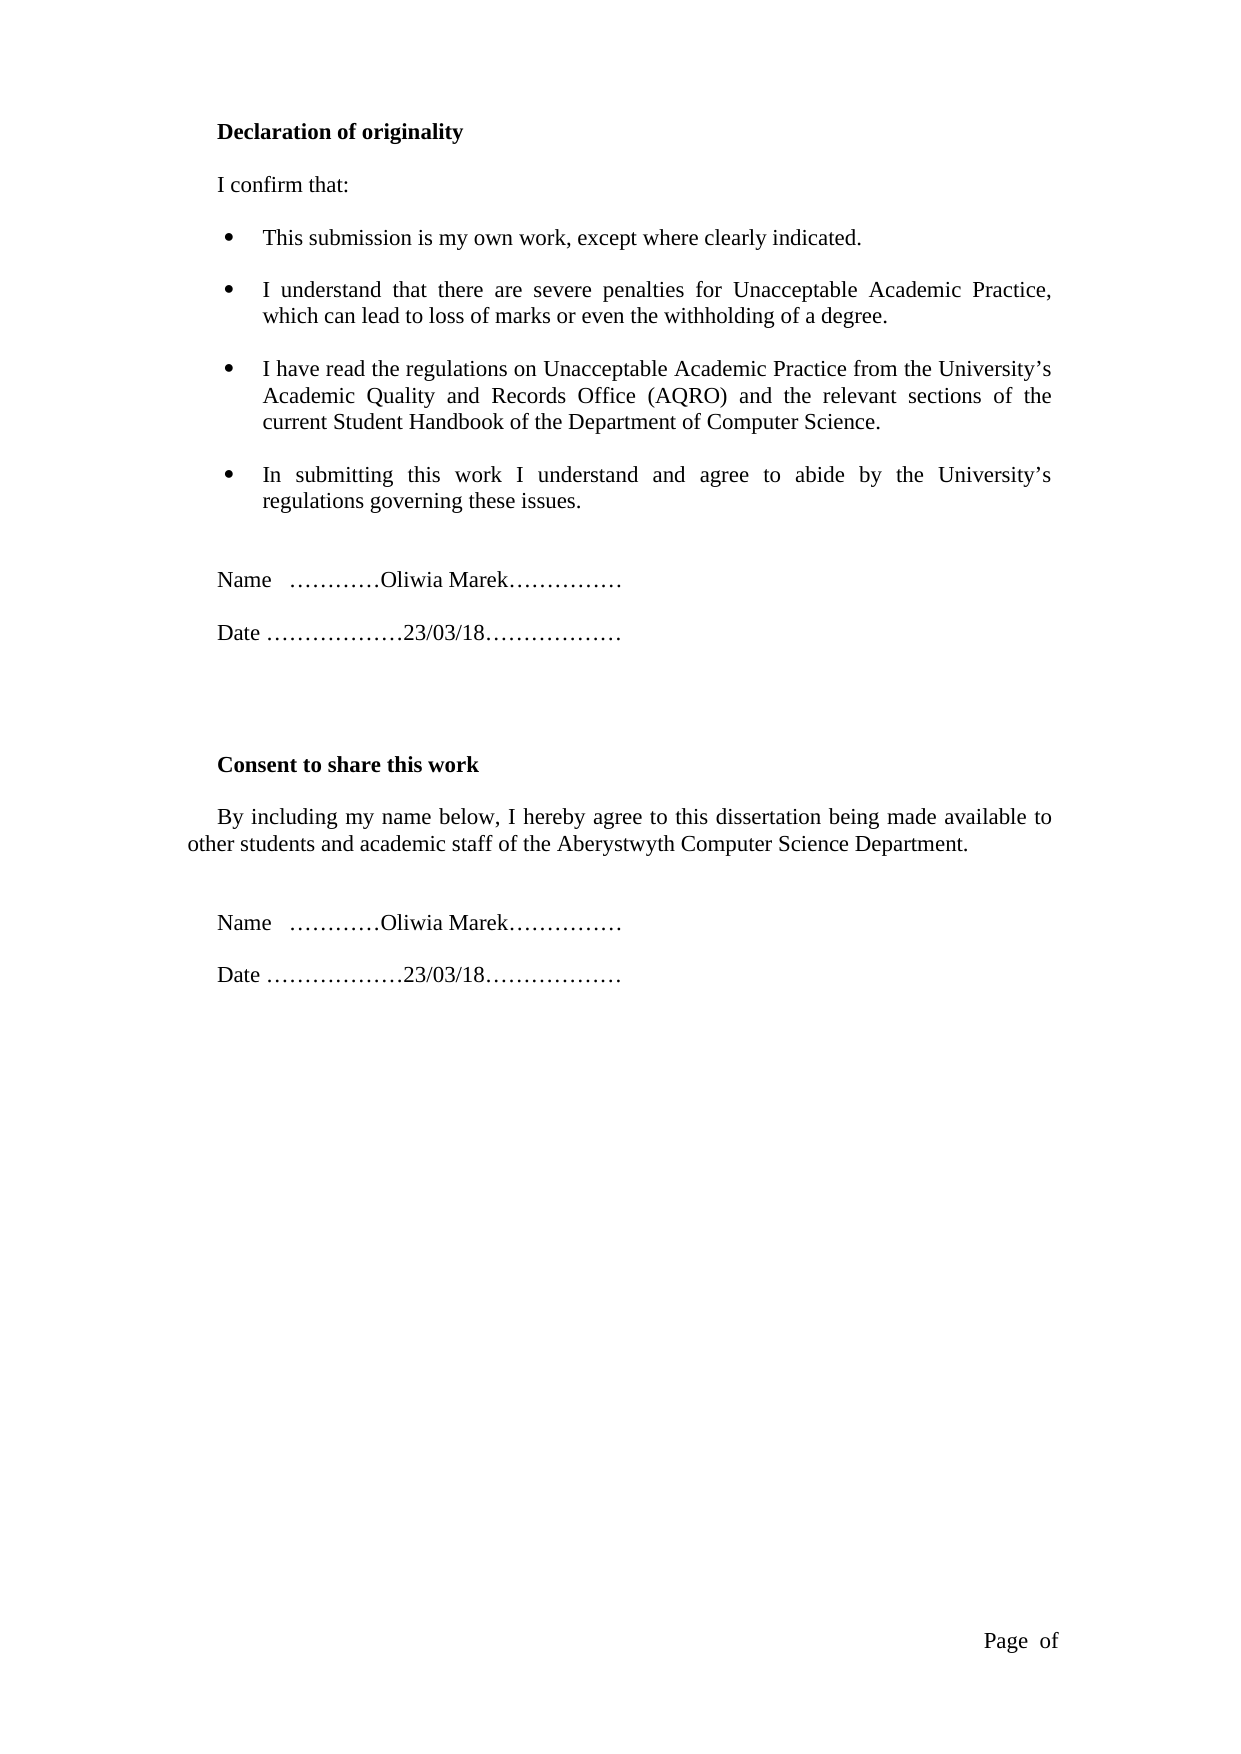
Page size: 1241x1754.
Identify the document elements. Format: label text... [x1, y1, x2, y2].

list This submission is my own work, except where clearly indicated. [225, 223, 1053, 250]
text Declaration of originality [187, 118, 1053, 144]
text Consent to share this work [187, 751, 1053, 777]
text By including my name below, I hereby agree to this dissertation being made available to other students and academic staff of the Aberystwyth Computer Science Department. [187, 803, 1053, 856]
text Name …………Oliwia Marek…………… [187, 566, 1053, 592]
text Name …………Oliwia Marek…………… [187, 909, 1053, 935]
text Date ………………23/03/18……………… [187, 619, 1053, 645]
list I have read the regulations on Unacceptable Academic Practice from the University’s Academic Quality and Records Office (AQRO) and the relevant sections of the current Student Handbook of the Department of Computer Science. [225, 355, 1053, 434]
list I understand that there are severe penalties for Unacceptable Academic Practice, which can lead to loss of marks or even the withholding of a degree. [225, 276, 1053, 329]
text I confirm that: [187, 171, 1053, 223]
text Date ………………23/03/18……………… [187, 961, 1053, 988]
list In submitting this work I understand and agree to abide by the University’s regulations governing these issues. [225, 461, 1053, 513]
